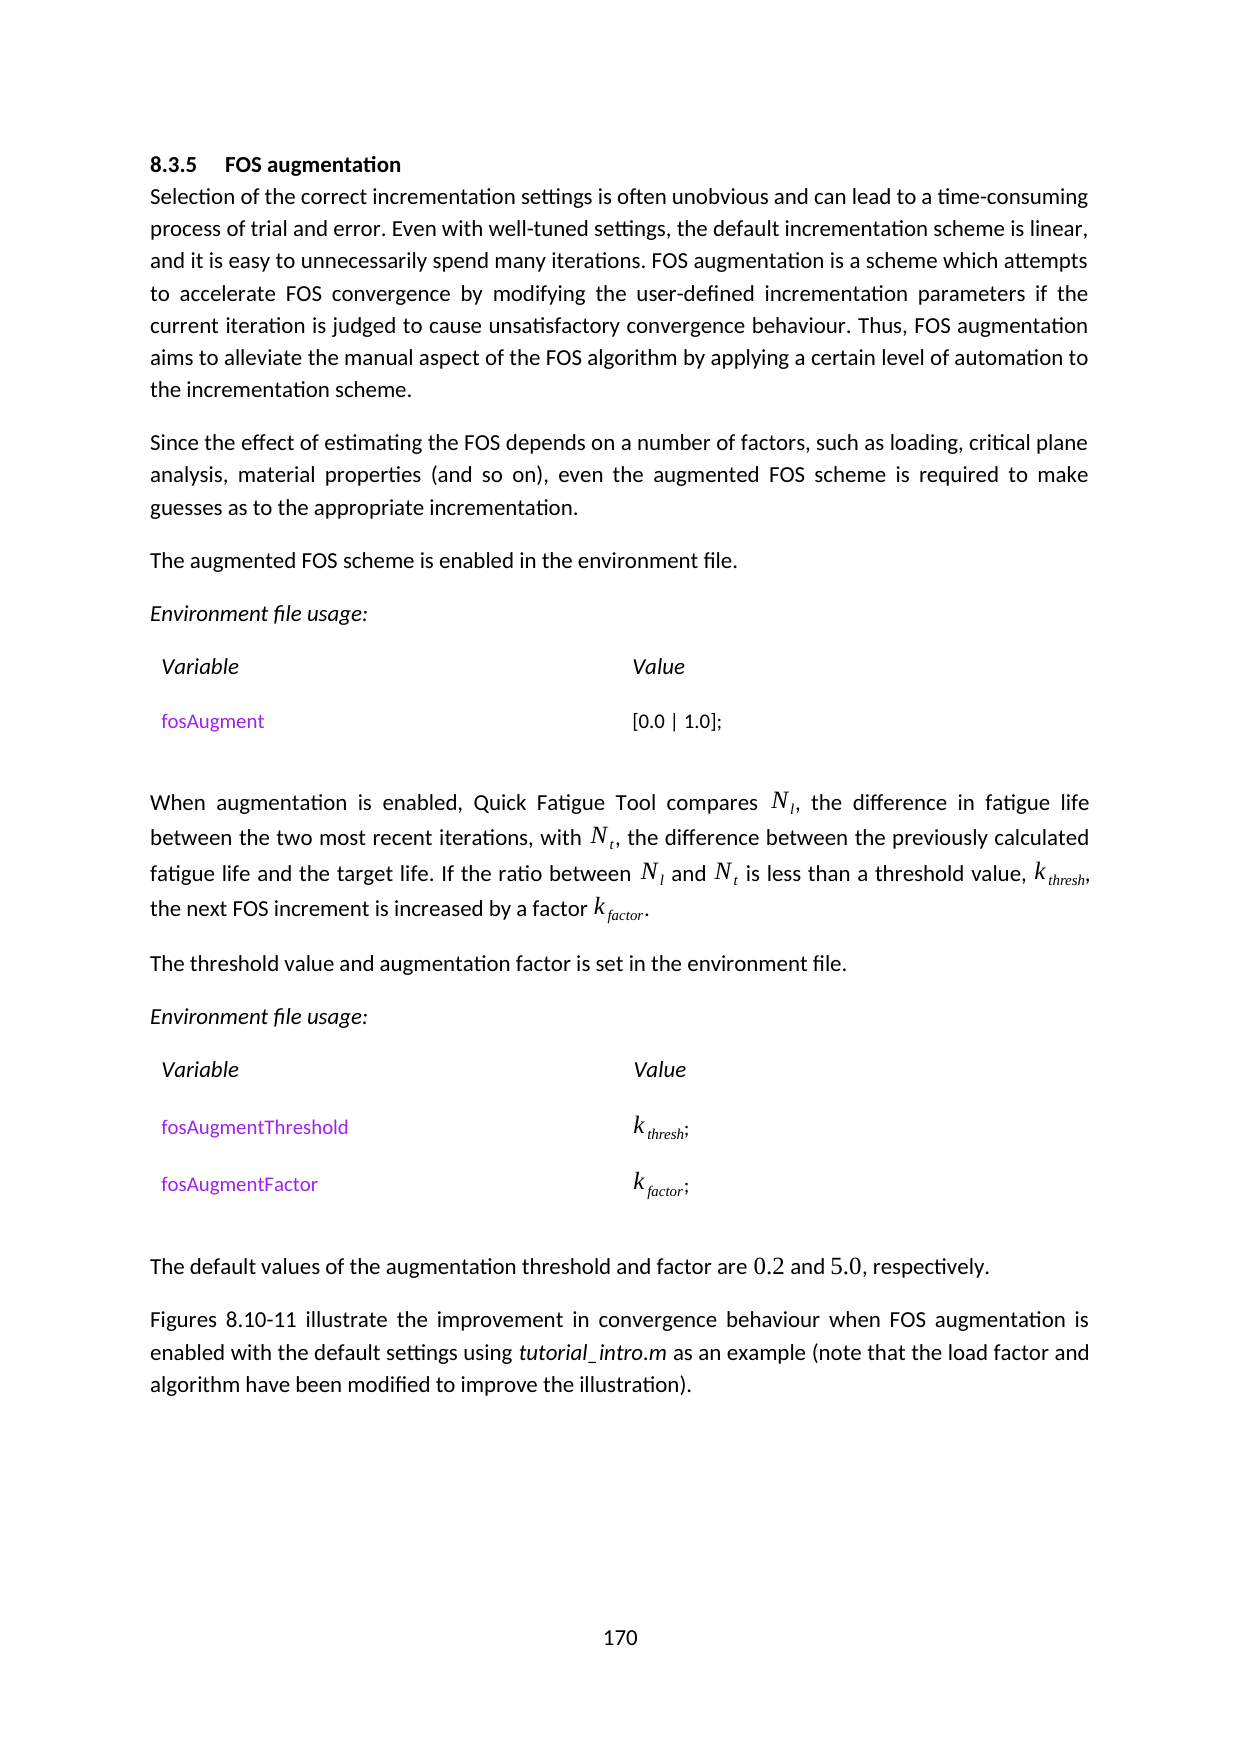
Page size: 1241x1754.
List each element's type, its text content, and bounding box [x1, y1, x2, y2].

text Since the effect of estimating the FOS depends on a number of factors, such as loading, critical plane analysis, material properties (and so on), even the augmented FOS scheme is required to make guesses as to the appropriate incrementation. [150, 428, 1090, 521]
text The default values of the augmentation threshold and factor are and , respectively. [150, 1252, 1090, 1280]
text Selection of the correct incrementation settings is often unobvious and can lead to a time-consuming process of trial and error. Even with well-tuned settings, the default incrementation scheme is linear, and it is easy to unnecessarily spend many iterations. FOS augmentation is a scheme which attempts to accelerate FOS convergence by modifying the user-defined incrementation parameters if the current iteration is judged to cause unsatisfactory convergence behaviour. Thus, FOS augmentation aims to alleviate the manual aspect of the FOS algorithm by applying a certain level of automation to the incrementation scheme. [150, 182, 1090, 403]
text The augmented FOS scheme is enabled in the environment file. [150, 546, 1090, 574]
text The threshold value and augmentation factor is set in the environment file. [150, 949, 1090, 977]
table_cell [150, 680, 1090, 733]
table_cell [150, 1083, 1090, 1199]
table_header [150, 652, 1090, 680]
subtitle 8.3.5 FOS augmentation [150, 150, 1090, 178]
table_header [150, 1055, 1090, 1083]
text When augmentation is enabled, Quick Fatigue Tool compares , the difference in fatigue life between the two most recent iterations, with , the difference between the previously calculated fatigue life and the target life. If the ratio between and is less than a threshold value, , the next FOS increment is increased by a factor . [150, 786, 1090, 924]
text Environment file usage: [150, 1002, 1090, 1030]
text Figures 8.10-11 illustrate the improvement in convergence behaviour when FOS augmentation is enabled with the default settings using tutorial_intro.m as an example (note that the load factor and algorithm have been modified to improve the illustration). [150, 1305, 1090, 1398]
text Environment file usage: [150, 599, 1090, 627]
